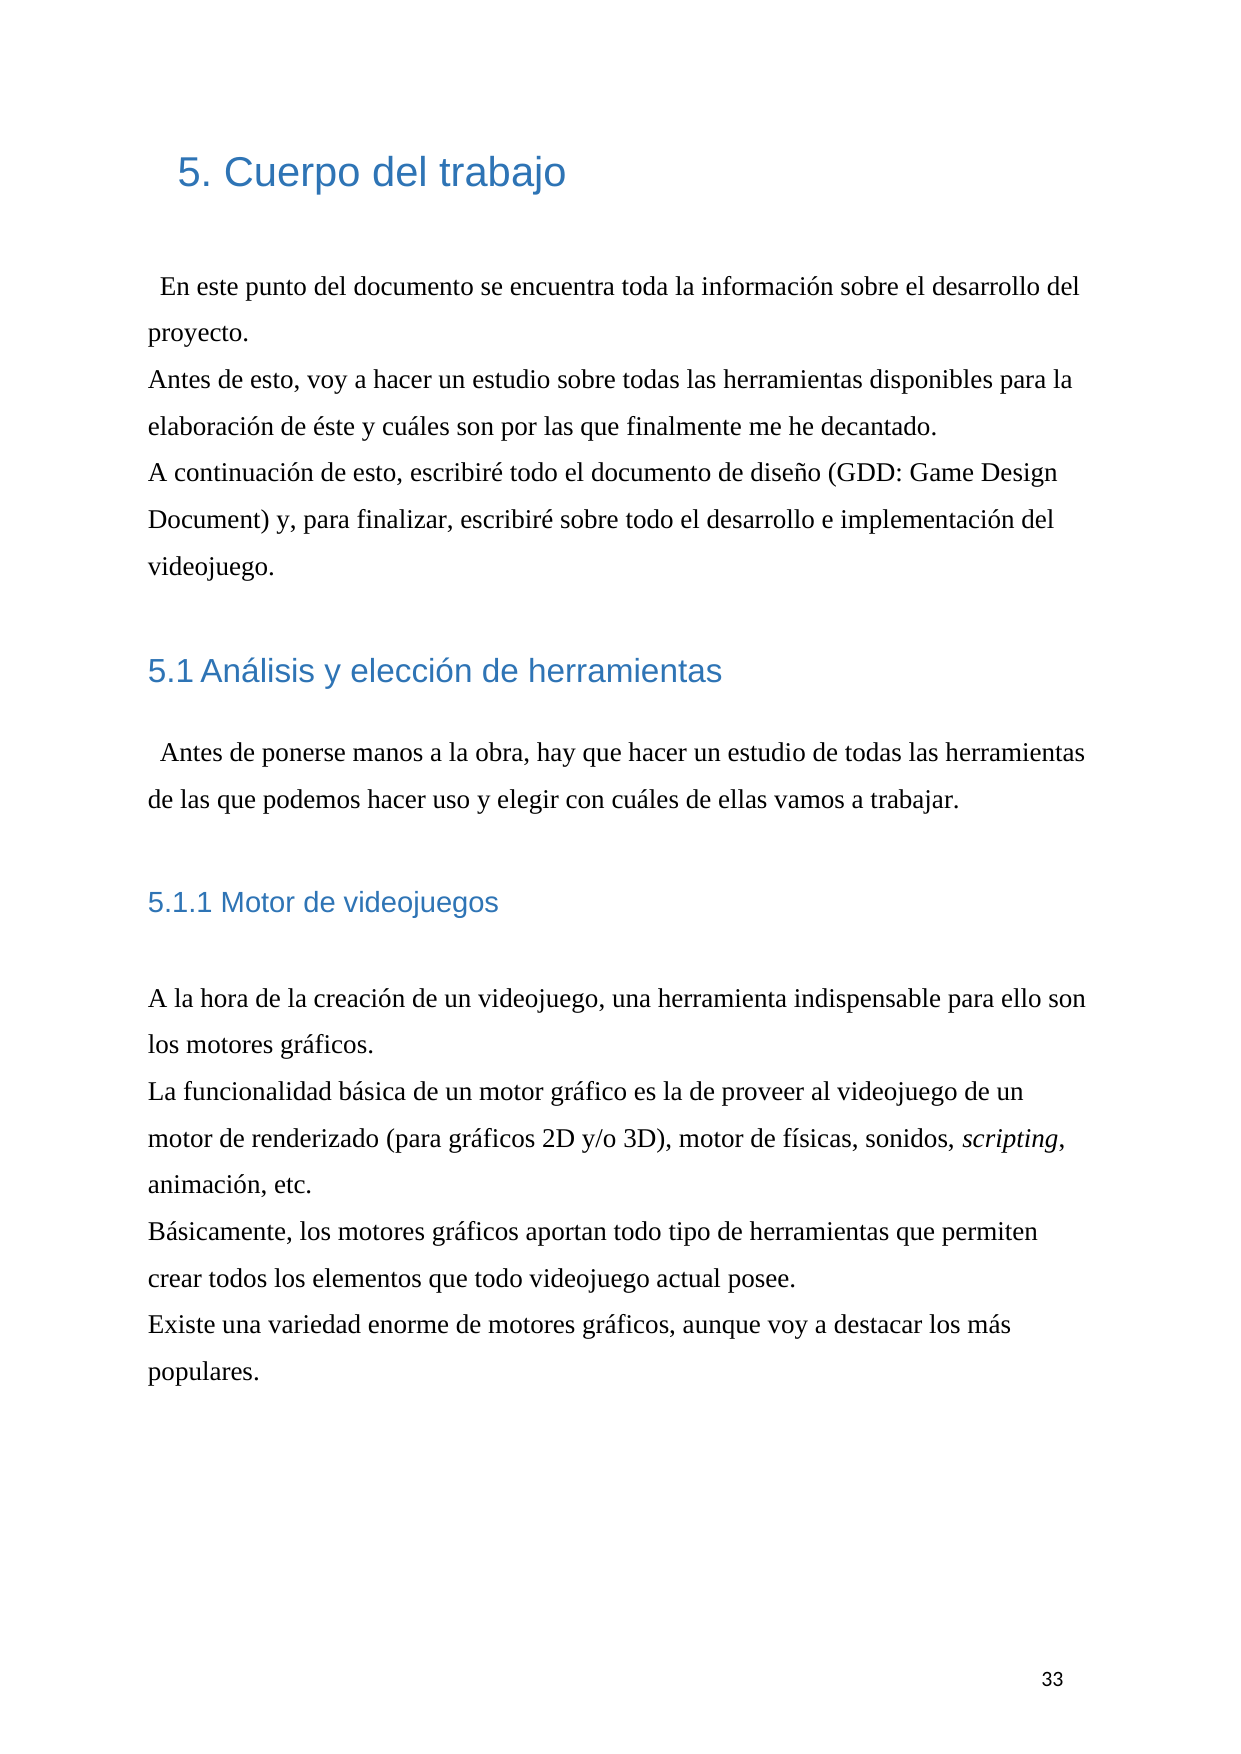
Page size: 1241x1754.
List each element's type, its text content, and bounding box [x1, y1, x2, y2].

subtitle 5.1.1 Motor de videojuegos [148, 885, 1092, 918]
subtitle Análisis y elección de herramientas [148, 651, 1092, 690]
text Antes de ponerse manos a la obra, hay que hacer un estudio de todas las herramientas de las que podemos hacer uso y elegir con cuáles de ellas vamos a trabajar. [148, 736, 1092, 814]
text En este punto del documento se encuentra toda la información sobre el desarrollo del proyecto. Antes de esto, voy a hacer un estudio sobre todas las herramientas disponibles para la elaboración de éste y cuáles son por las que finalmente me he decantado. A continuación de esto, escribiré todo el documento de diseño (GDD: Game Design Document) y, para finalizar, escribiré sobre todo el desarrollo e implementación del videojuego. [148, 269, 1092, 581]
subtitle Cuerpo del trabajo [177, 148, 1092, 196]
text A la hora de la creación de un videojuego, una herramienta indispensable para ello son los motores gráficos. La funcionalidad básica de un motor gráfico es la de proveer al videojuego de un motor de renderizado (para gráficos 2D y/o 3D), motor de físicas, sonidos, scripting, animación, etc. Básicamente, los motores gráficos aportan todo tipo de herramientas que permiten crear todos los elementos que todo videojuego actual posee. Existe una variedad enorme de motores gráficos, aunque voy a destacar los más populares. [148, 935, 1092, 1386]
